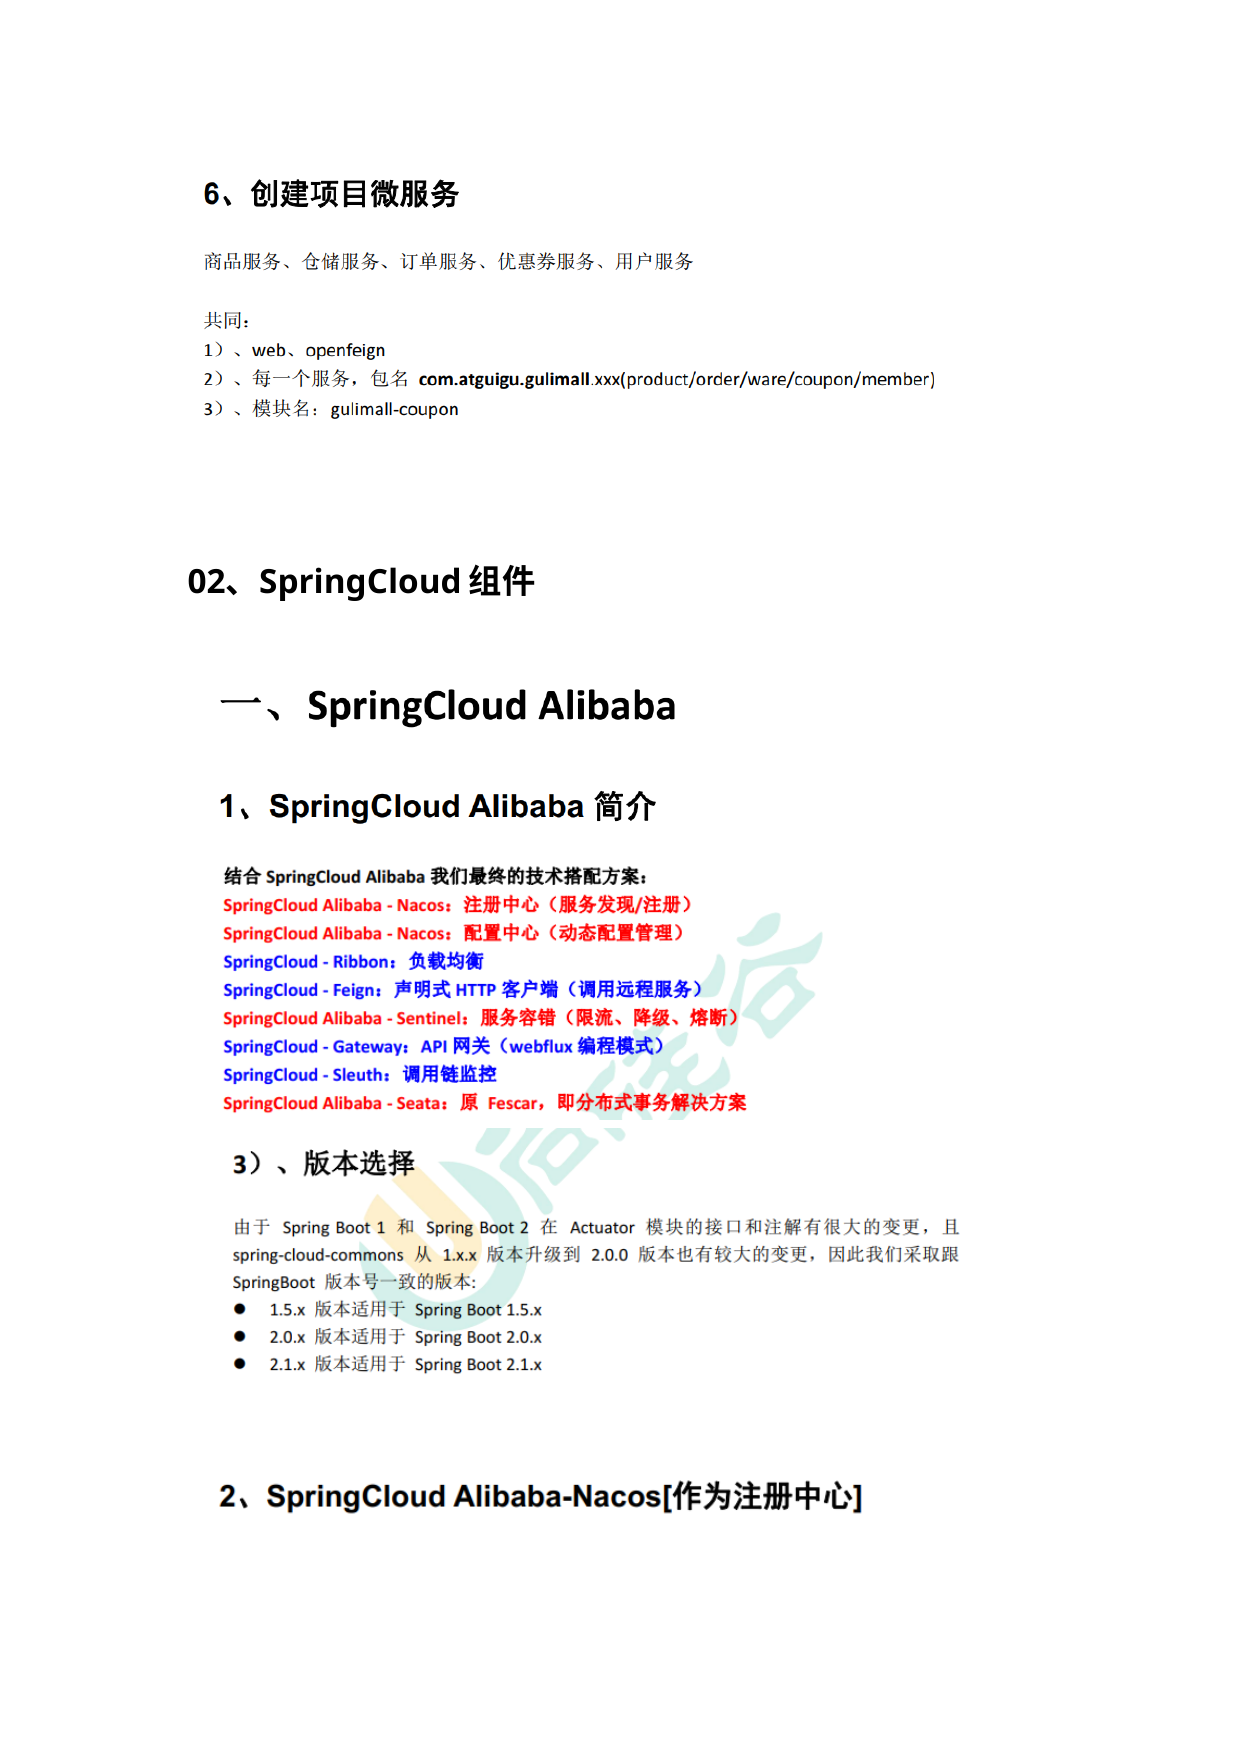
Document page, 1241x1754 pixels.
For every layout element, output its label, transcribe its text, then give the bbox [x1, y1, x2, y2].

picture [187, 673, 1053, 833]
subtitle 02、SpringCloud组件 [187, 547, 1053, 612]
picture [187, 836, 1053, 1120]
picture [187, 162, 1053, 443]
picture [187, 1453, 1053, 1542]
picture [187, 1128, 1053, 1387]
